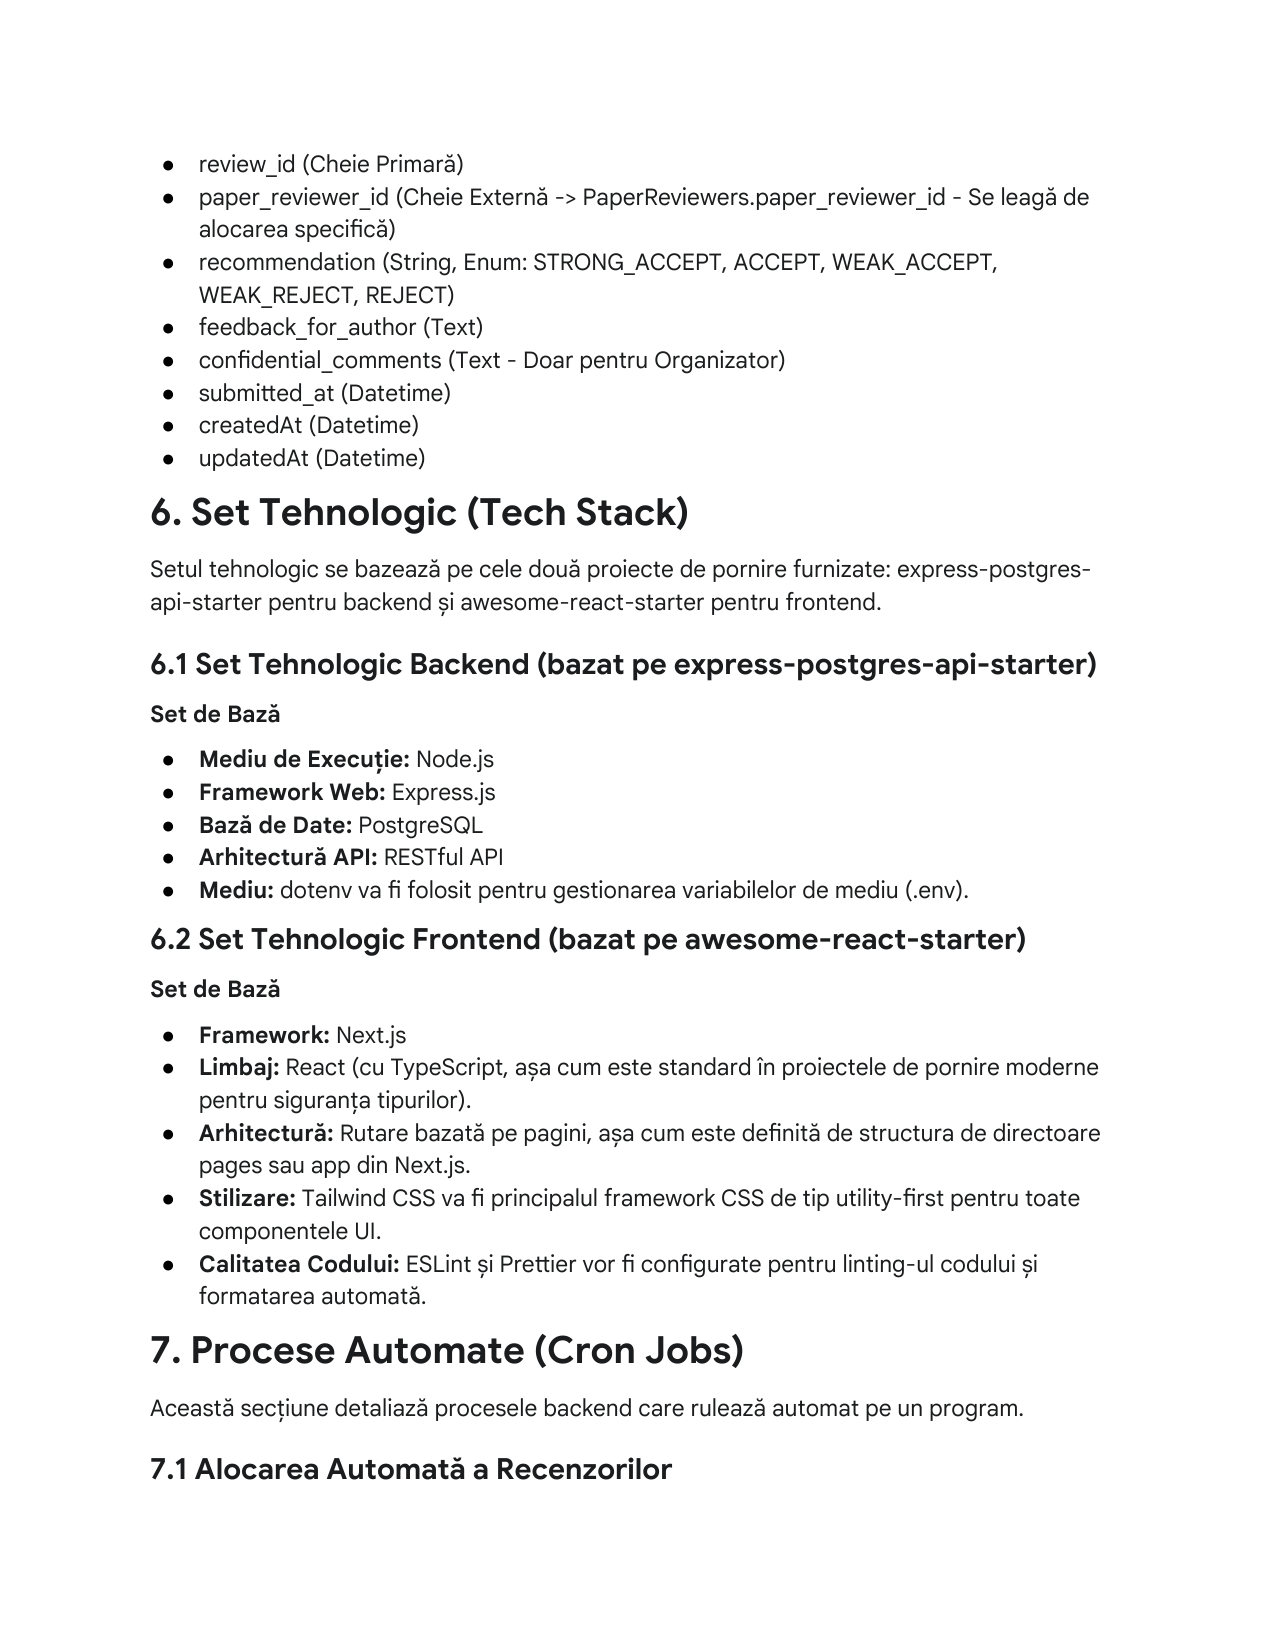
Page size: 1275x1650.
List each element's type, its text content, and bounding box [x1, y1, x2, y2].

text Set de Bază [150, 700, 1125, 729]
list Mediu: dotenv va fi folosit pentru gestionarea variabilelor de mediu (.env). [161, 876, 1125, 905]
list Framework Web: Express.js [161, 778, 1125, 807]
list recommendation (String, Enum: STRONG_ACCEPT, ACCEPT, WEAK_ACCEPT, WEAK_REJECT, REJECT) [161, 248, 1125, 309]
list Stilizare: Tailwind CSS va fi principalul framework CSS de tip utility-first pentru toate componentele UI. [161, 1184, 1125, 1246]
list Calitatea Codului: ESLint și Prettier vor fi configurate pentru linting-ul codului și formatarea automată. [161, 1250, 1125, 1311]
text Setul tehnologic se bazează pe cele două proiecte de pornire furnizate: express-postgres-api-starter pentru backend și awesome-react-starter pentru frontend. [150, 556, 1125, 617]
subtitle 7. Procese Automate (Cron Jobs) [150, 1328, 1125, 1375]
list confidential_comments (Text - Doar pentru Organizator) [161, 346, 1125, 375]
list feedback_for_author (Text) [161, 313, 1125, 342]
list Arhitectură API: RESTful API [161, 843, 1125, 872]
subtitle 6.2 Set Tehnologic Frontend (bazat pe awesome-react-starter) [150, 921, 1125, 958]
subtitle 6.1 Set Tehnologic Backend (bazat pe express-postgres-api-starter) [150, 646, 1125, 683]
list createdAt (Datetime) [161, 412, 1125, 440]
list Limbaj: React (cu TypeScript, așa cum este standard în proiectele de pornire moderne pentru siguranța tipurilor). [161, 1053, 1125, 1115]
list updatedAt (Datetime) [161, 444, 1125, 473]
list Bază de Date: PostgreSQL [161, 811, 1125, 839]
list Framework: Next.js [161, 1021, 1125, 1049]
list Arhitectură: Rutare bazată pe pagini, așa cum este definită de structura de directoare pages sau app din Next.js. [161, 1119, 1125, 1180]
list paper_reviewer_id (Cheie Externă -> PaperReviewers.paper_reviewer_id - Se leagă de alocarea specifică) [161, 183, 1125, 244]
list Mediu de Execuție: Node.js [161, 745, 1125, 774]
subtitle 6. Set Tehnologic (Tech Stack) [150, 489, 1125, 537]
text Set de Bază [150, 976, 1125, 1004]
list submitted_at (Datetime) [161, 379, 1125, 408]
text Această secțiune detaliază procesele backend care rulează automat pe un program. [150, 1394, 1125, 1422]
subtitle 7.1 Alocarea Automată a Recenzorilor [150, 1451, 1125, 1488]
list review_id (Cheie Primară) [161, 150, 1125, 179]
